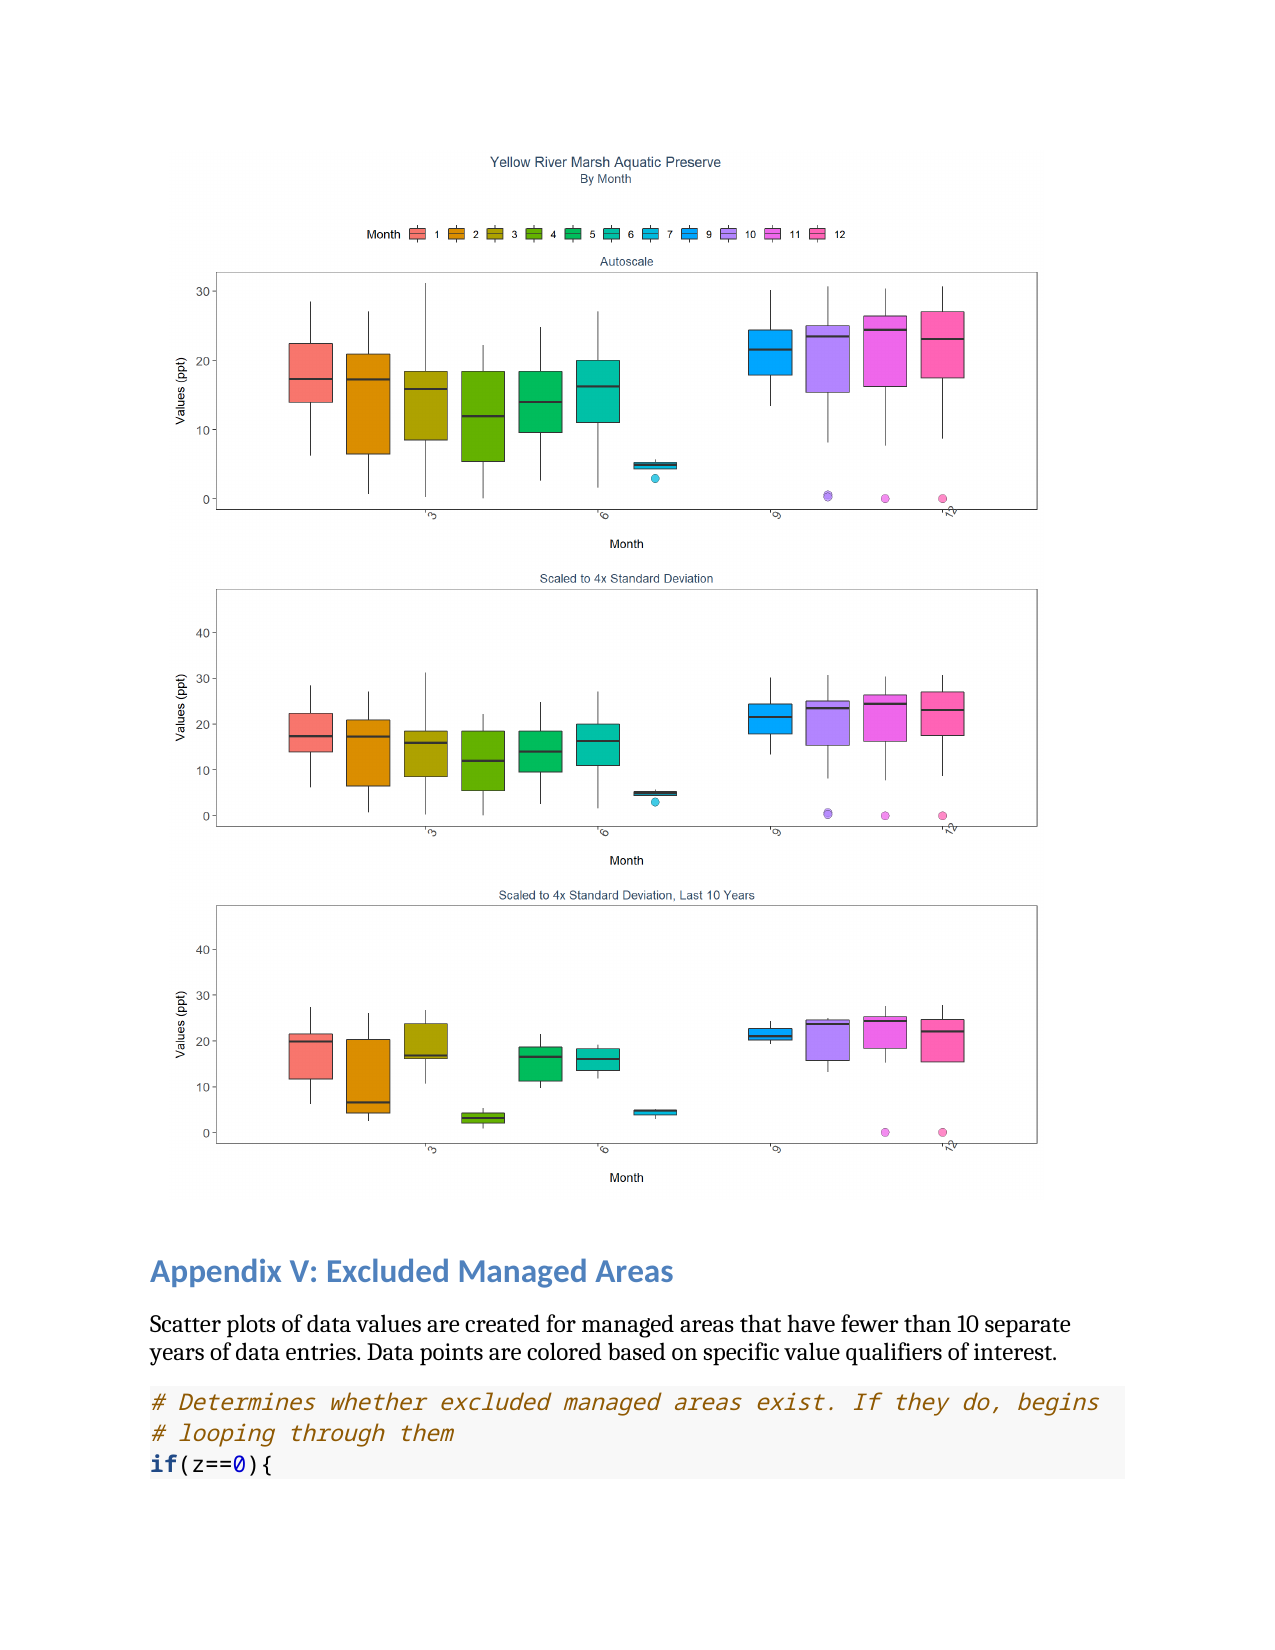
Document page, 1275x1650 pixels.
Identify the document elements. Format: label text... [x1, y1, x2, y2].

picture [168, 150, 1044, 1200]
subtitle Appendix V: Excluded Managed Areas [150, 1250, 1125, 1291]
text Scatter plots of data values are created for managed areas that have fewer than 10 separate years of data entries. Data points are colored based on specific value qualifiers of interest. [150, 1309, 1125, 1367]
